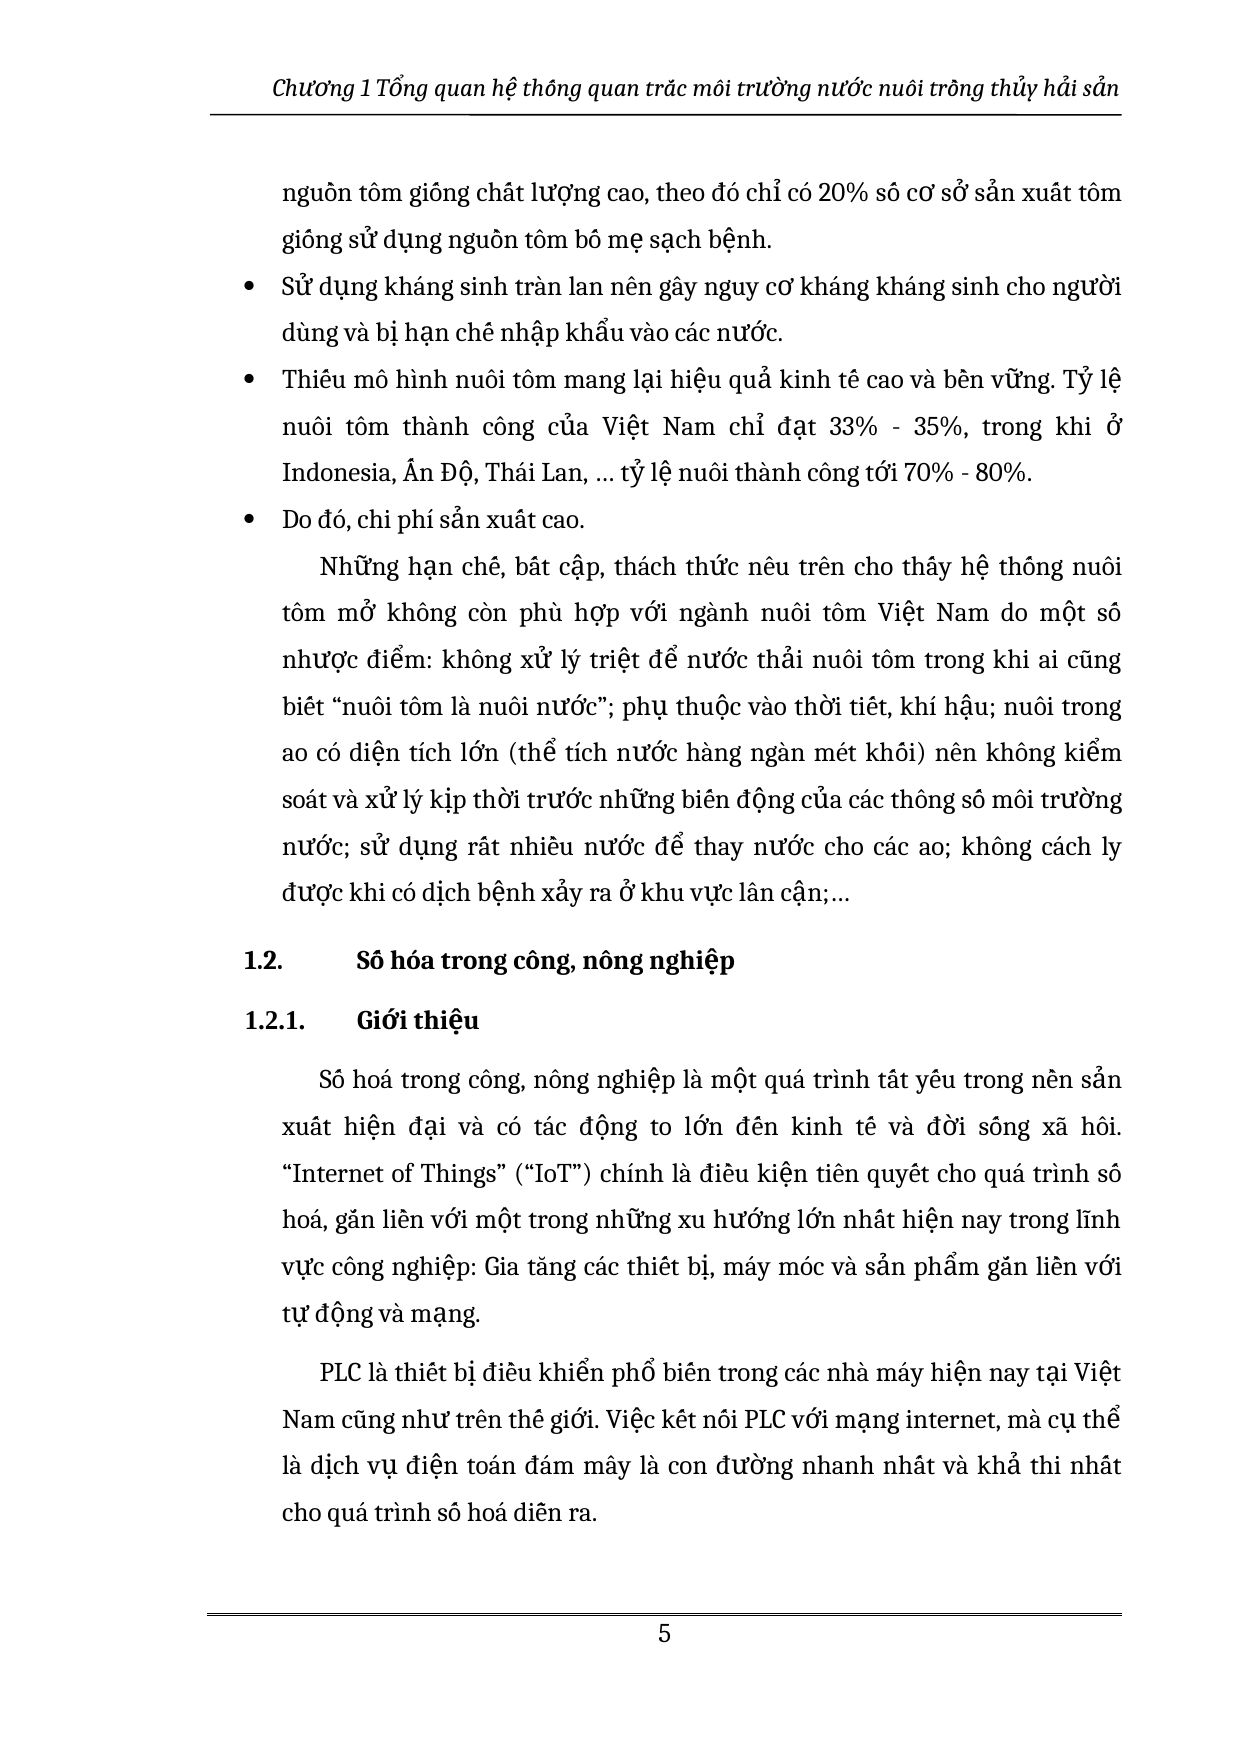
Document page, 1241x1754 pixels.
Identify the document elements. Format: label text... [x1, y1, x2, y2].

list Thiếu mô hình nuôi tôm mang lại hiệu quả kinh tế cao và bền vững. Tỷ lệ nuôi tôm thành công của Việt Nam chỉ đạt 33% - 35%, trong khi ở Indonesia, Ấn Độ, Thái Lan, … tỷ lệ nuôi thành công tới 70% - 80%. [244, 364, 1122, 488]
subtitle Số hóa trong công, nông nghiệp [244, 945, 1122, 976]
list Do đó, chi phí sản xuất cao. [244, 504, 1122, 535]
subtitle Giới thiệu [244, 1004, 1122, 1036]
text Số hoá trong công, nông nghiệp là một quá trình tất yếu trong nền sản xuất hiện đại và có tác động to lớn đến kinh tế và đời sống xã hôi. “Internet of Things” (“IoT”) chính là điều kiện tiên quyết cho quá trình số hoá, gắn liền với một trong những xu hướng lớn nhất hiện nay trong lĩnh vực công nghiệp: Gia tăng các thiết bị, máy móc và sản phẩm gắn liền với tự động và mạng. [282, 1064, 1122, 1329]
text PLC là thiết bị điều khiển phổ biến trong các nhà máy hiện nay tại Việt Nam cũng như trên thế giới. Việc kết nối PLC với mạng internet, mà cụ thể là dịch vụ điện toán đám mây là con đường nhanh nhất và khả thi nhất cho quá trình số hoá diễn ra. [282, 1357, 1122, 1528]
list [244, 177, 1122, 255]
list Sử dụng kháng sinh tràn lan nên gây nguy cơ kháng kháng sinh cho người dùng và bị hạn chế nhập khẩu vào các nước. [244, 271, 1122, 348]
text Những hạn chế, bất cập, thách thức nêu trên cho thấy hệ thống nuôi tôm mở không còn phù hợp với ngành nuôi tôm Việt Nam do một số nhược điểm: không xử lý triệt để nước thải nuôi tôm trong khi ai cũng biết “nuôi tôm là nuôi nước”; phụ thuộc vào thời tiết, khí hậu; nuôi trong ao có diện tích lớn (thể tích nước hàng ngàn mét khối) nên không kiểm soát và xử lý kịp thời trước những biến động của các thông số môi trường nước; sử dụng rất nhiều nước để thay nước cho các ao; không cách ly được khi có dịch bệnh xảy ra ở khu vực lân cận;… [282, 551, 1122, 908]
